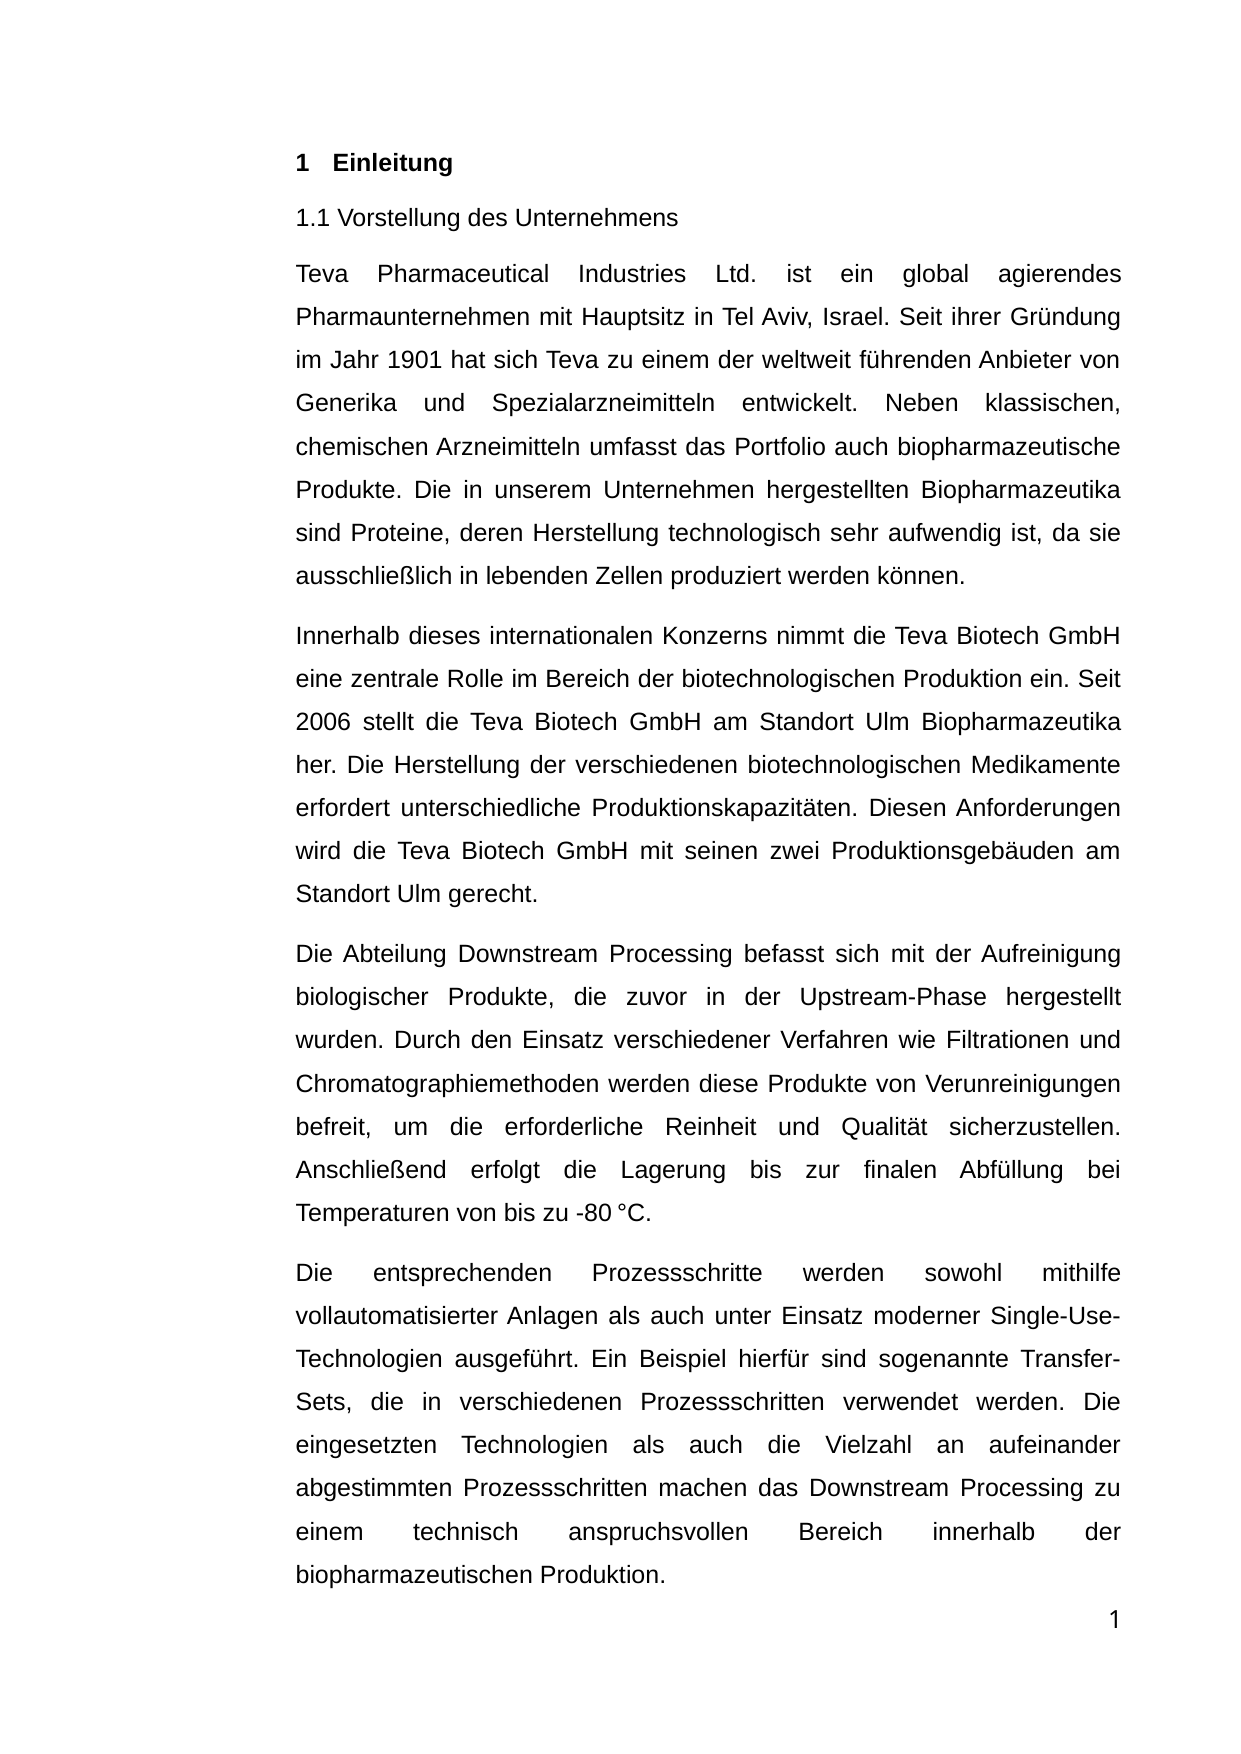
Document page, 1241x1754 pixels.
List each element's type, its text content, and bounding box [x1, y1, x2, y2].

text Einleitung [295, 148, 1122, 176]
text Innerhalb dieses internationalen Konzerns nimmt die Teva Biotech GmbH eine zentrale Rolle im Bereich der biotechnologischen Produktion ein. Seit 2006 stellt die Teva Biotech GmbH am Standort Ulm Biopharmazeutika her. Die Herstellung der verschiedenen biotechnologischen Medikamente erfordert unterschiedliche Produktionskapazitäten. Diesen Anforderungen wird die Teva Biotech GmbH mit seinen zwei Produktionsgebäuden am Standort Ulm gerecht. [295, 621, 1122, 908]
text Vorstellung des Unternehmens [295, 203, 1122, 232]
text Die entsprechenden Prozessschritte werden sowohl mithilfe vollautomatisierter Anlagen als auch unter Einsatz moderner Single-Use-Technologien ausgeführt. Ein Beispiel hierfür sind sogenannte Transfer-Sets, die in verschiedenen Prozessschritten verwendet werden. Die eingesetzten Technologien als auch die Vielzahl an aufeinander abgestimmten Prozessschritten machen das Downstream Processing zu einem technisch anspruchsvollen Bereich innerhalb der biopharmazeutischen Produktion. [295, 1258, 1122, 1588]
text Die Abteilung Downstream Processing befasst sich mit der Aufreinigung biologischer Produkte, die zuvor in der Upstream-Phase hergestellt wurden. Durch den Einsatz verschiedener Verfahren wie Filtrationen und Chromatographiemethoden werden diese Produkte von Verunreinigungen befreit, um die erforderliche Reinheit und Qualität sicherzustellen. Anschließend erfolgt die Lagerung bis zur finalen Abfüllung bei Temperaturen von bis zu -80 °C. [295, 939, 1122, 1227]
text Teva Pharmaceutical Industries Ltd. ist ein global agierendes Pharmaunternehmen mit Hauptsitz in Tel Aviv, Israel. Seit ihrer Gründung im Jahr 1901 hat sich Teva zu einem der weltweit führenden Anbieter von Generika und Spezialarzneimitteln entwickelt. Neben klassischen, chemischen Arzneimitteln umfasst das Portfolio auch biopharmazeutische Produkte. Die in unserem Unternehmen hergestellten Biopharmazeutika sind Proteine, deren Herstellung technologisch sehr aufwendig ist, da sie ausschließlich in lebenden Zellen produziert werden können. [295, 259, 1122, 589]
